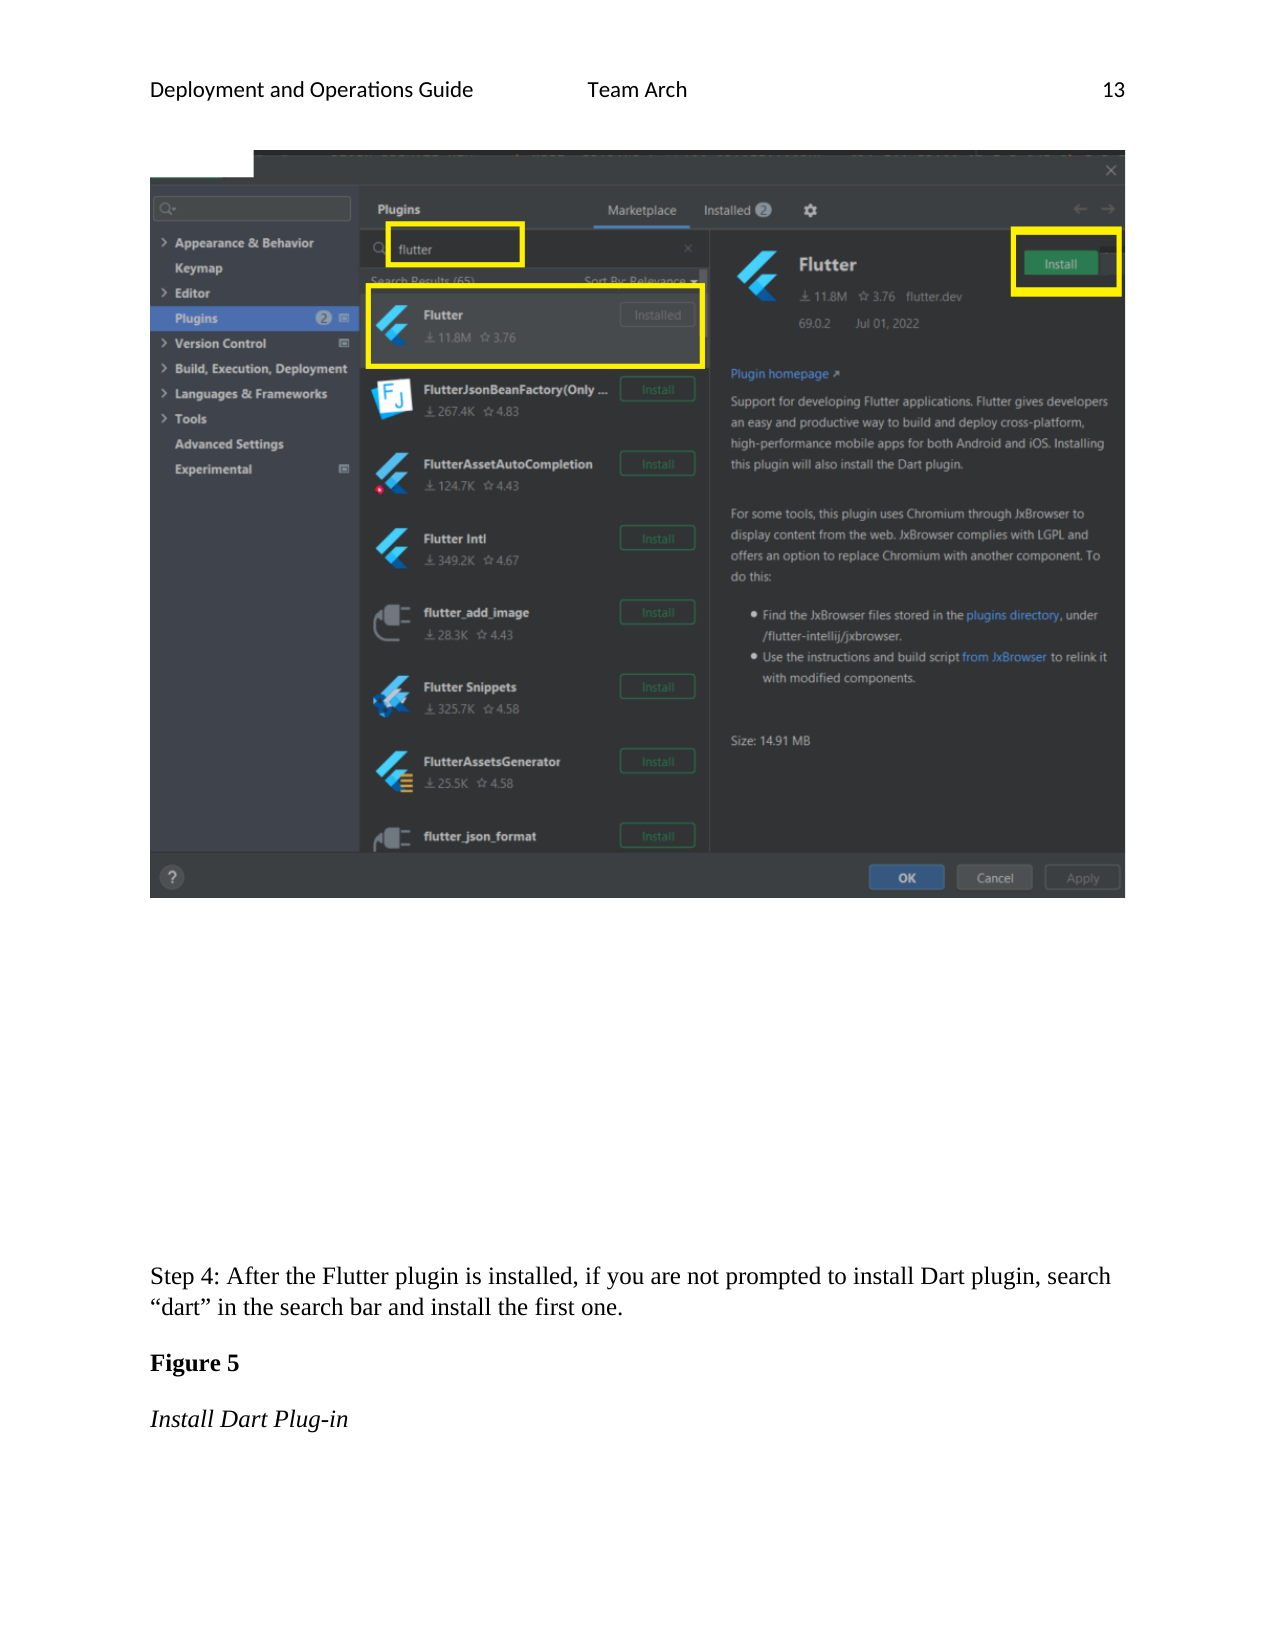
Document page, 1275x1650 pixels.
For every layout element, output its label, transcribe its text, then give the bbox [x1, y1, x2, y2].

text Figure 5 [150, 1348, 1125, 1377]
text Step 4: After the Flutter plugin is installed, if you are not prompted to install Dart plugin, search “dart” in the search bar and install the first one. [150, 1261, 1125, 1321]
text Install Dart Plug-in [150, 1404, 1125, 1433]
picture [150, 150, 1125, 898]
